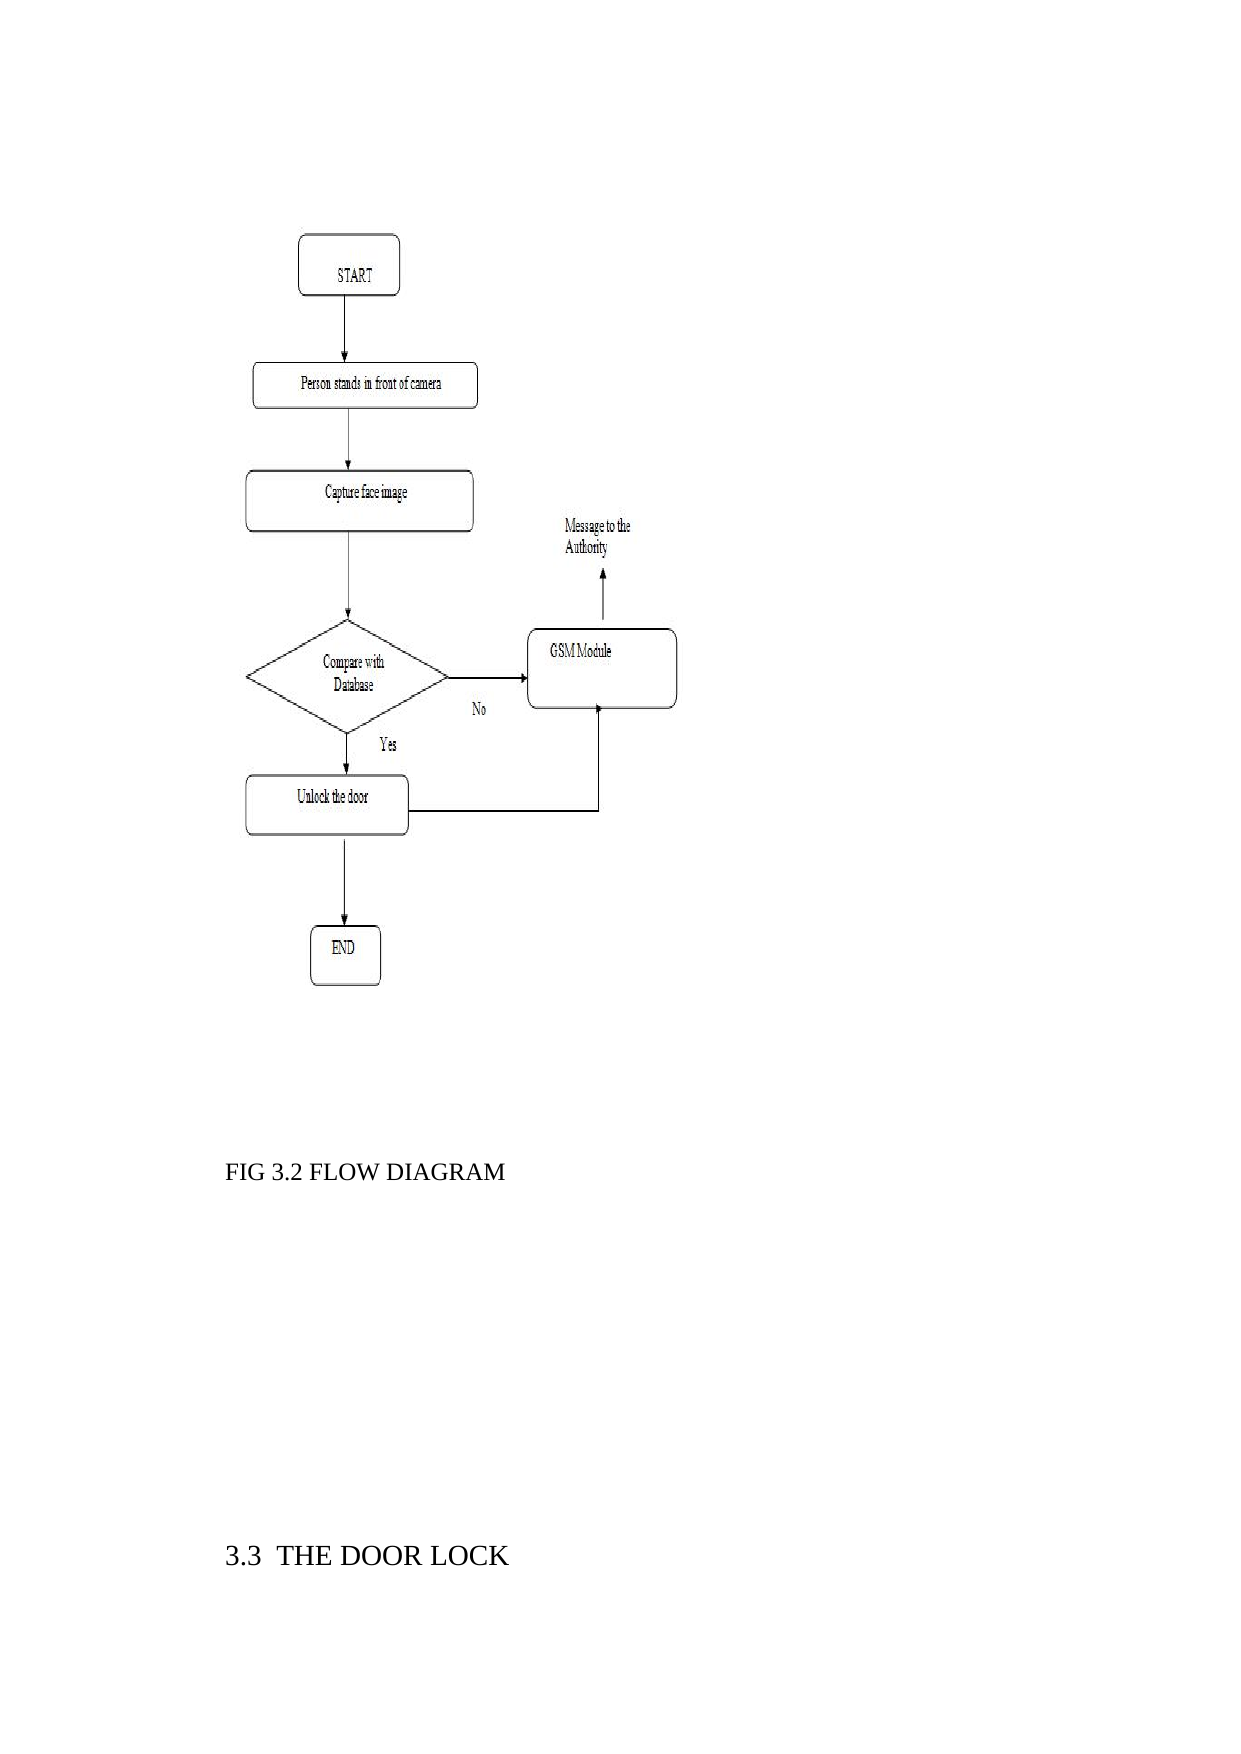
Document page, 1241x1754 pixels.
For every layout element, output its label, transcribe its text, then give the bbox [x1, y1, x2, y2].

text FIG 3.2 FLOW DIAGRAM [225, 1157, 1090, 1185]
text 3.3 THE DOOR LOCK [225, 1538, 1090, 1571]
picture [225, 200, 1091, 1143]
